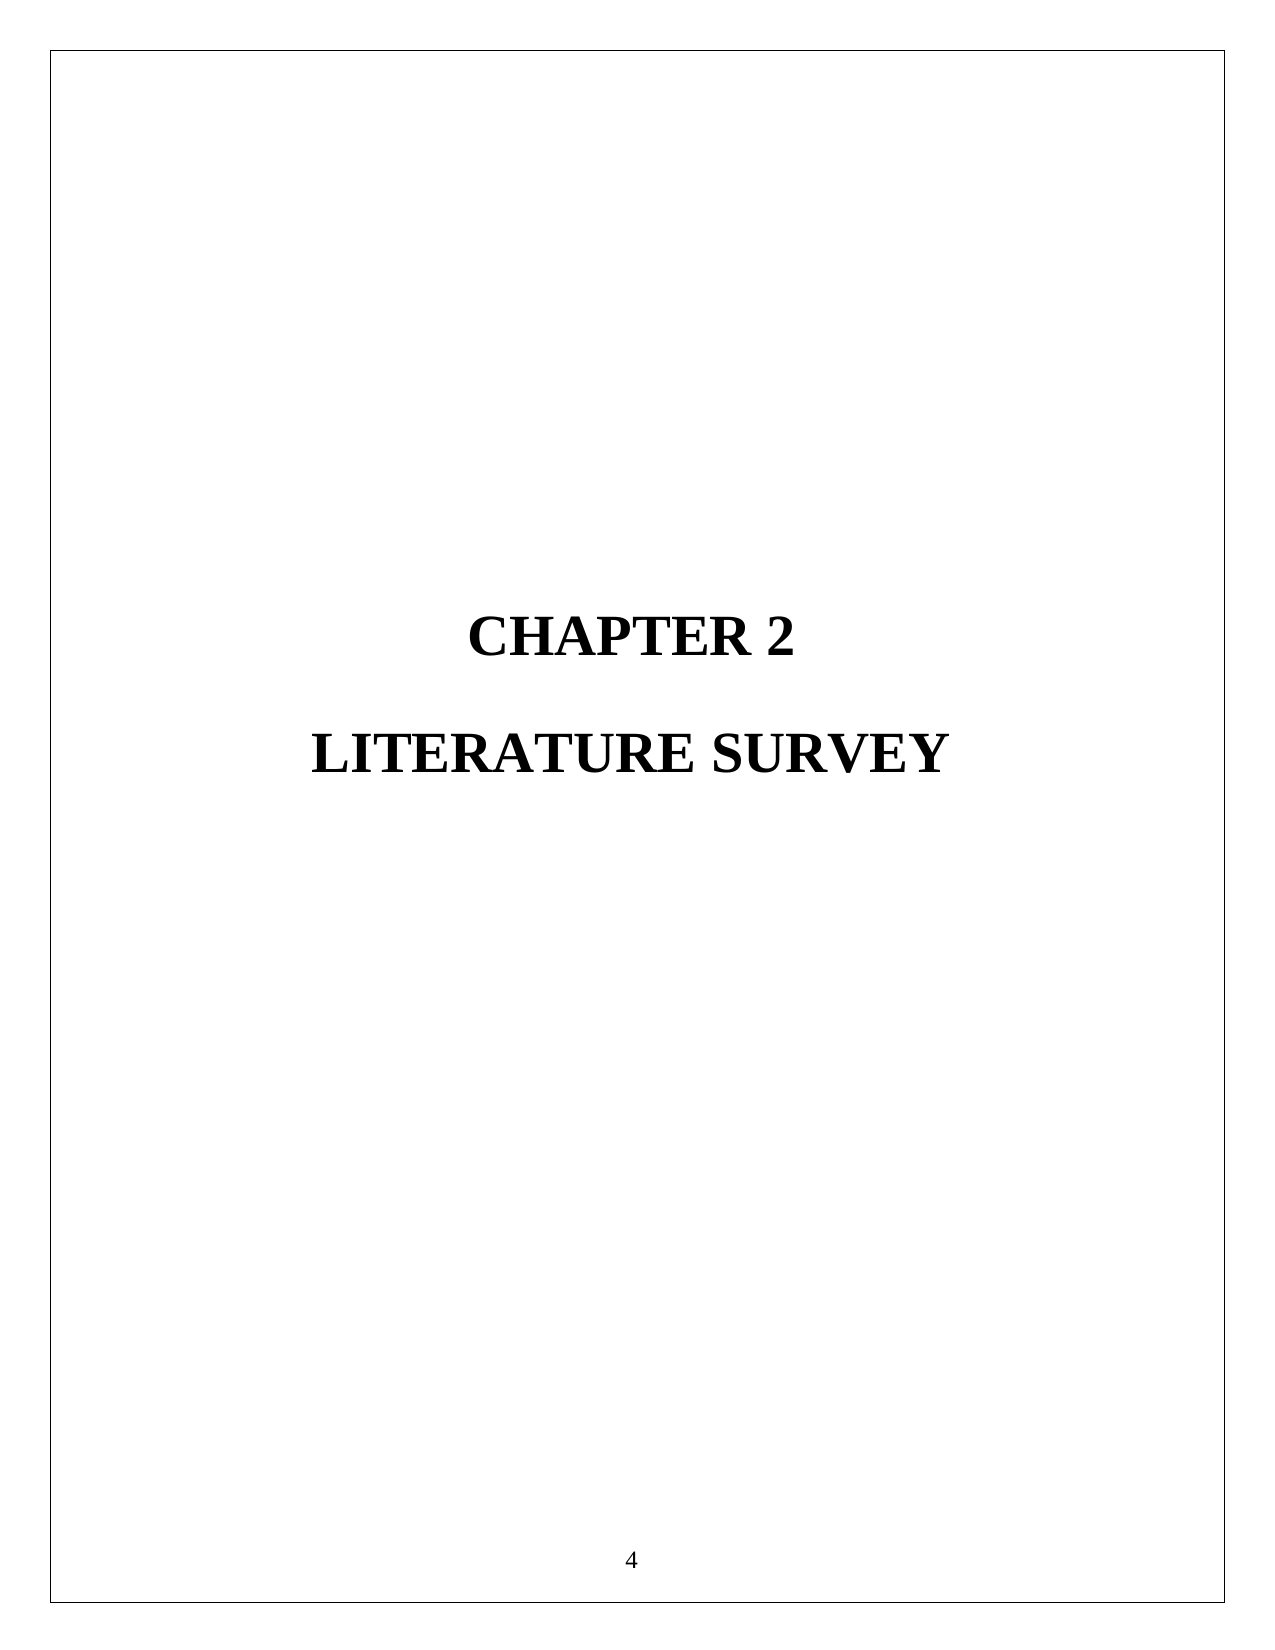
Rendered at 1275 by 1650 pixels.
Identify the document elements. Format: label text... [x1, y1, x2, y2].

text LITERATURE SURVEY [125, 718, 1138, 785]
text CHAPTER 2 [125, 600, 1138, 667]
